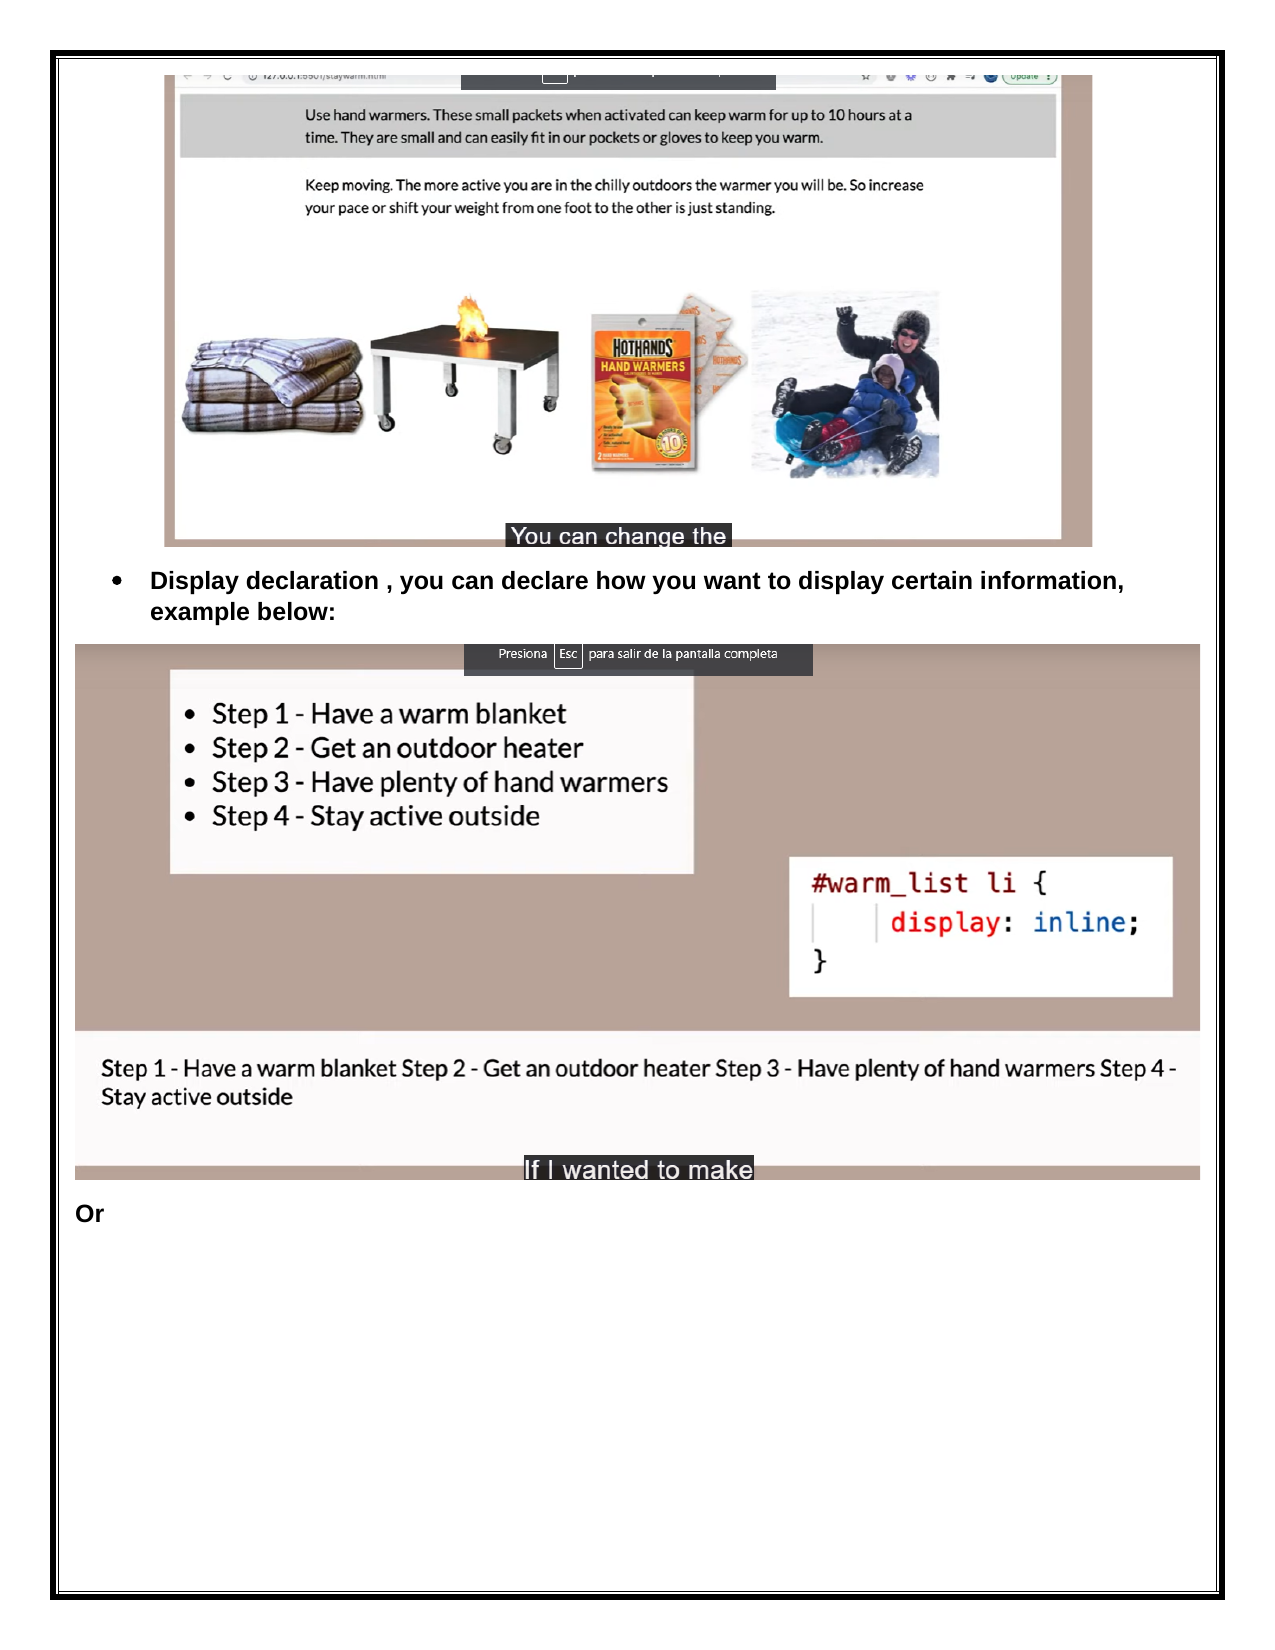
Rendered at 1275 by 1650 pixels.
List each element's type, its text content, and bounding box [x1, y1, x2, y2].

list Display declaration , you can declare how you want to display certain information, example below: [112, 566, 1200, 626]
text Or [75, 1199, 1200, 1227]
picture [75, 644, 1200, 1180]
picture [164, 75, 1093, 547]
